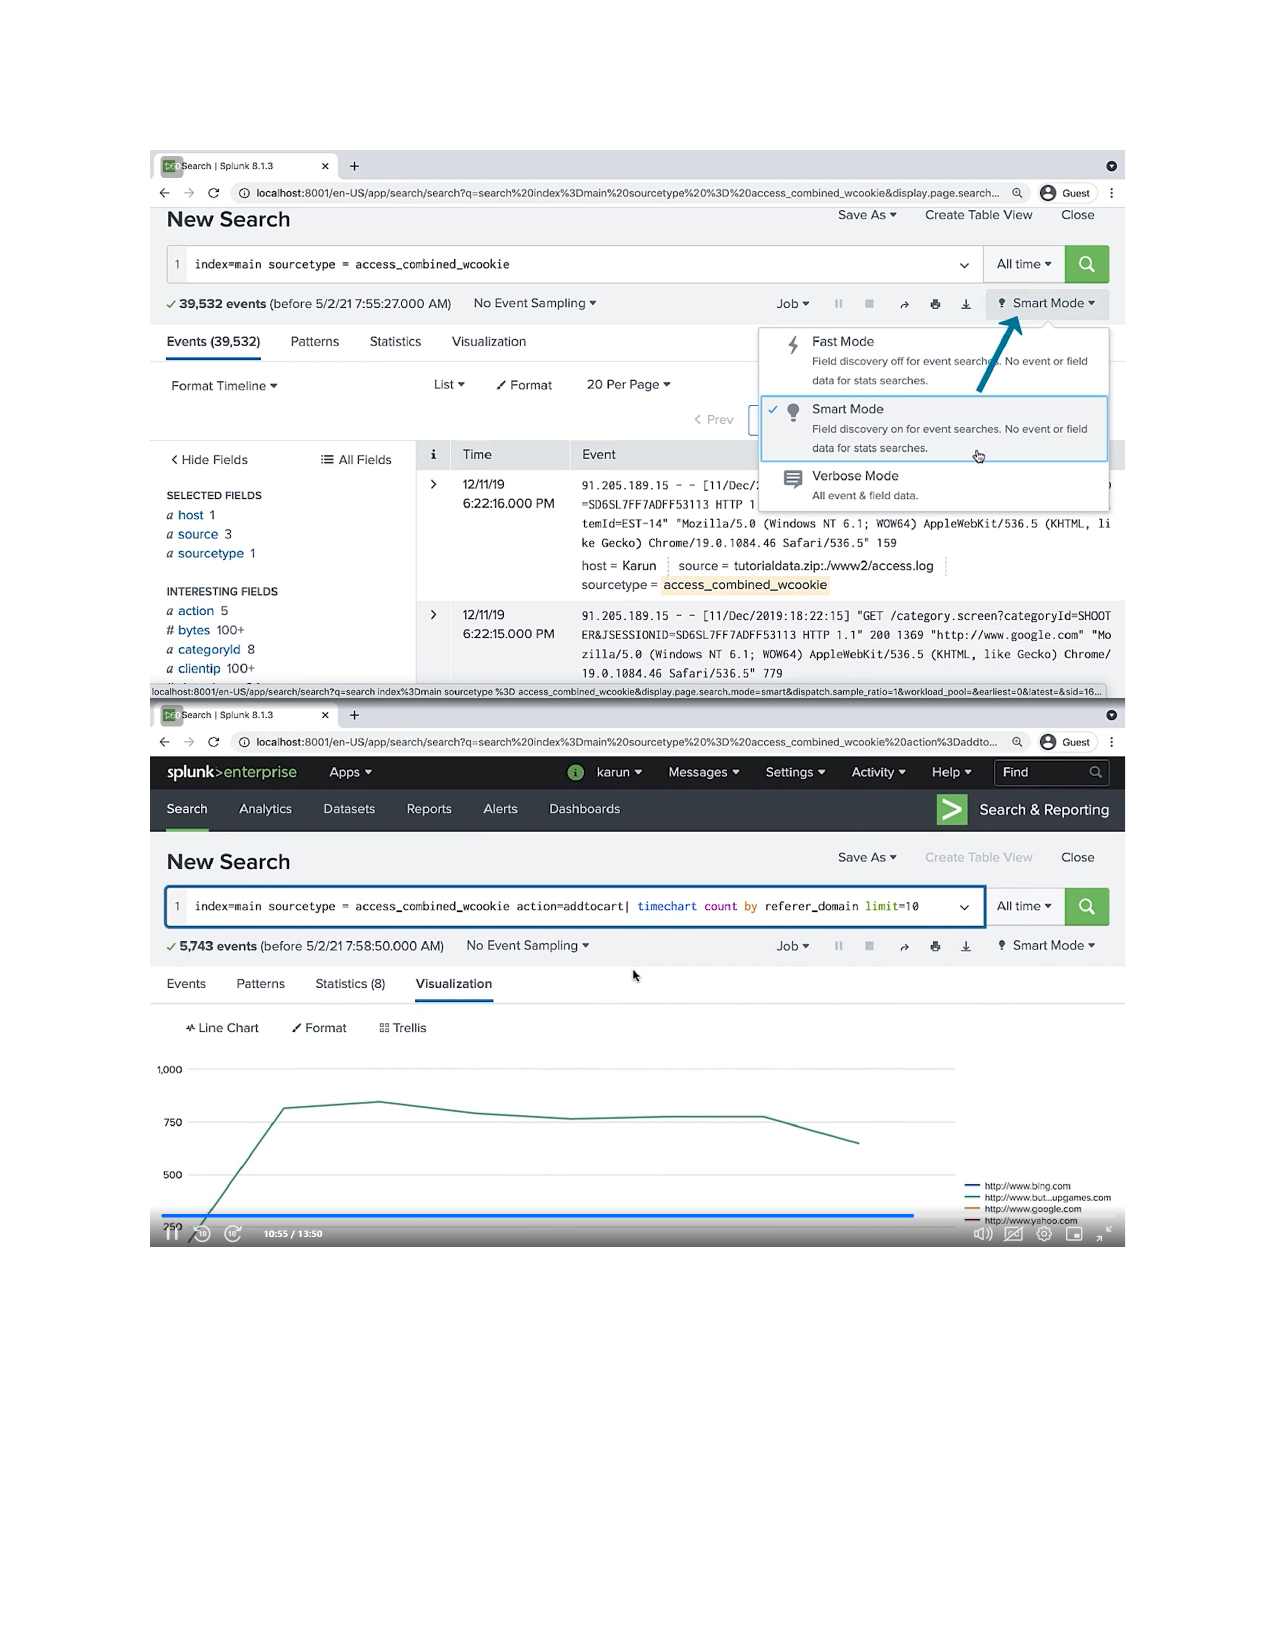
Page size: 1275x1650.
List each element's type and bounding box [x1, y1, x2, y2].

picture [150, 150, 1125, 1247]
